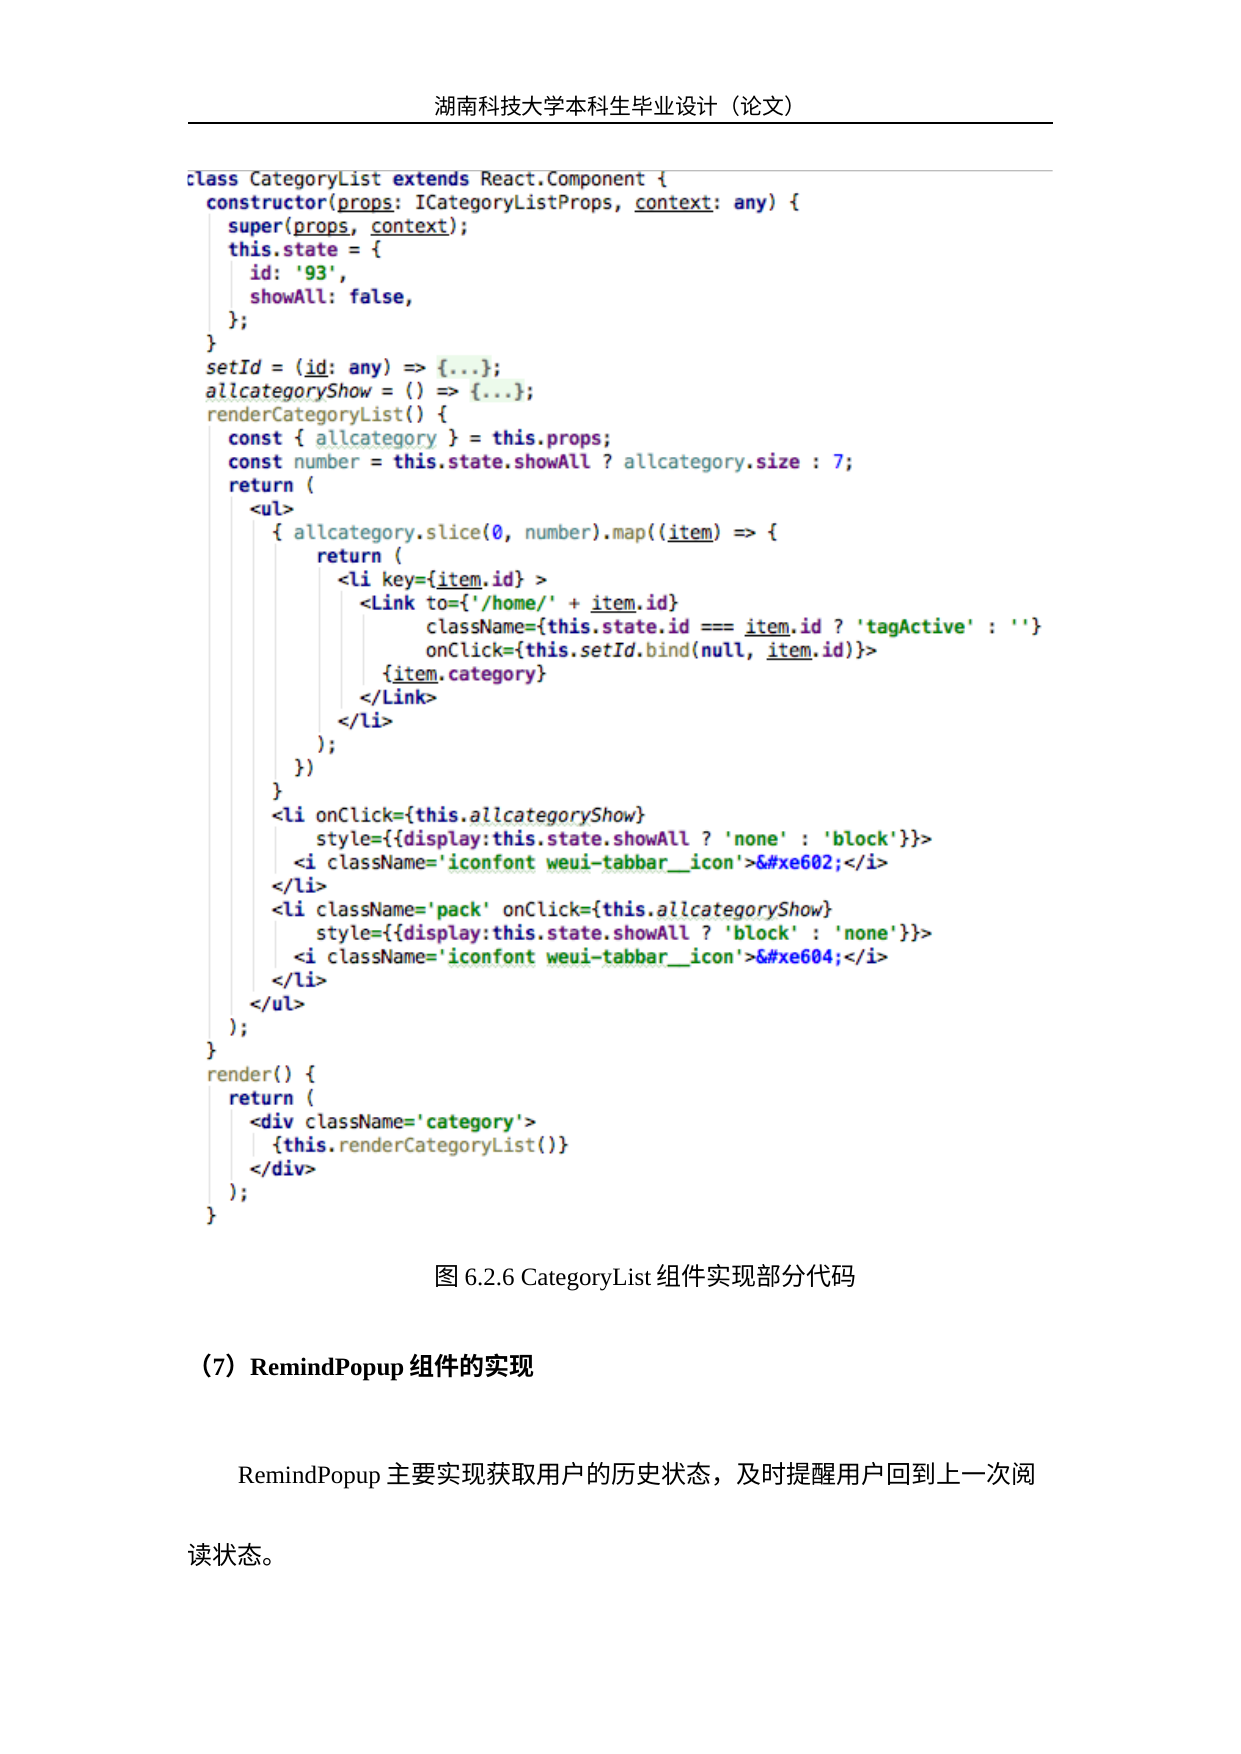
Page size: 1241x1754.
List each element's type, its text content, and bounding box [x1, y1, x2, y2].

picture [187, 170, 1053, 1226]
text RemindPopup主要实现获取用户的历史状态，及时提醒用户回到上一次阅读状态。 [187, 1440, 1053, 1586]
text 图6.2.6 CategoryList组件实现部分代码 [187, 1242, 1053, 1307]
text （7）RemindPopup组件的实现 [187, 1332, 1053, 1397]
